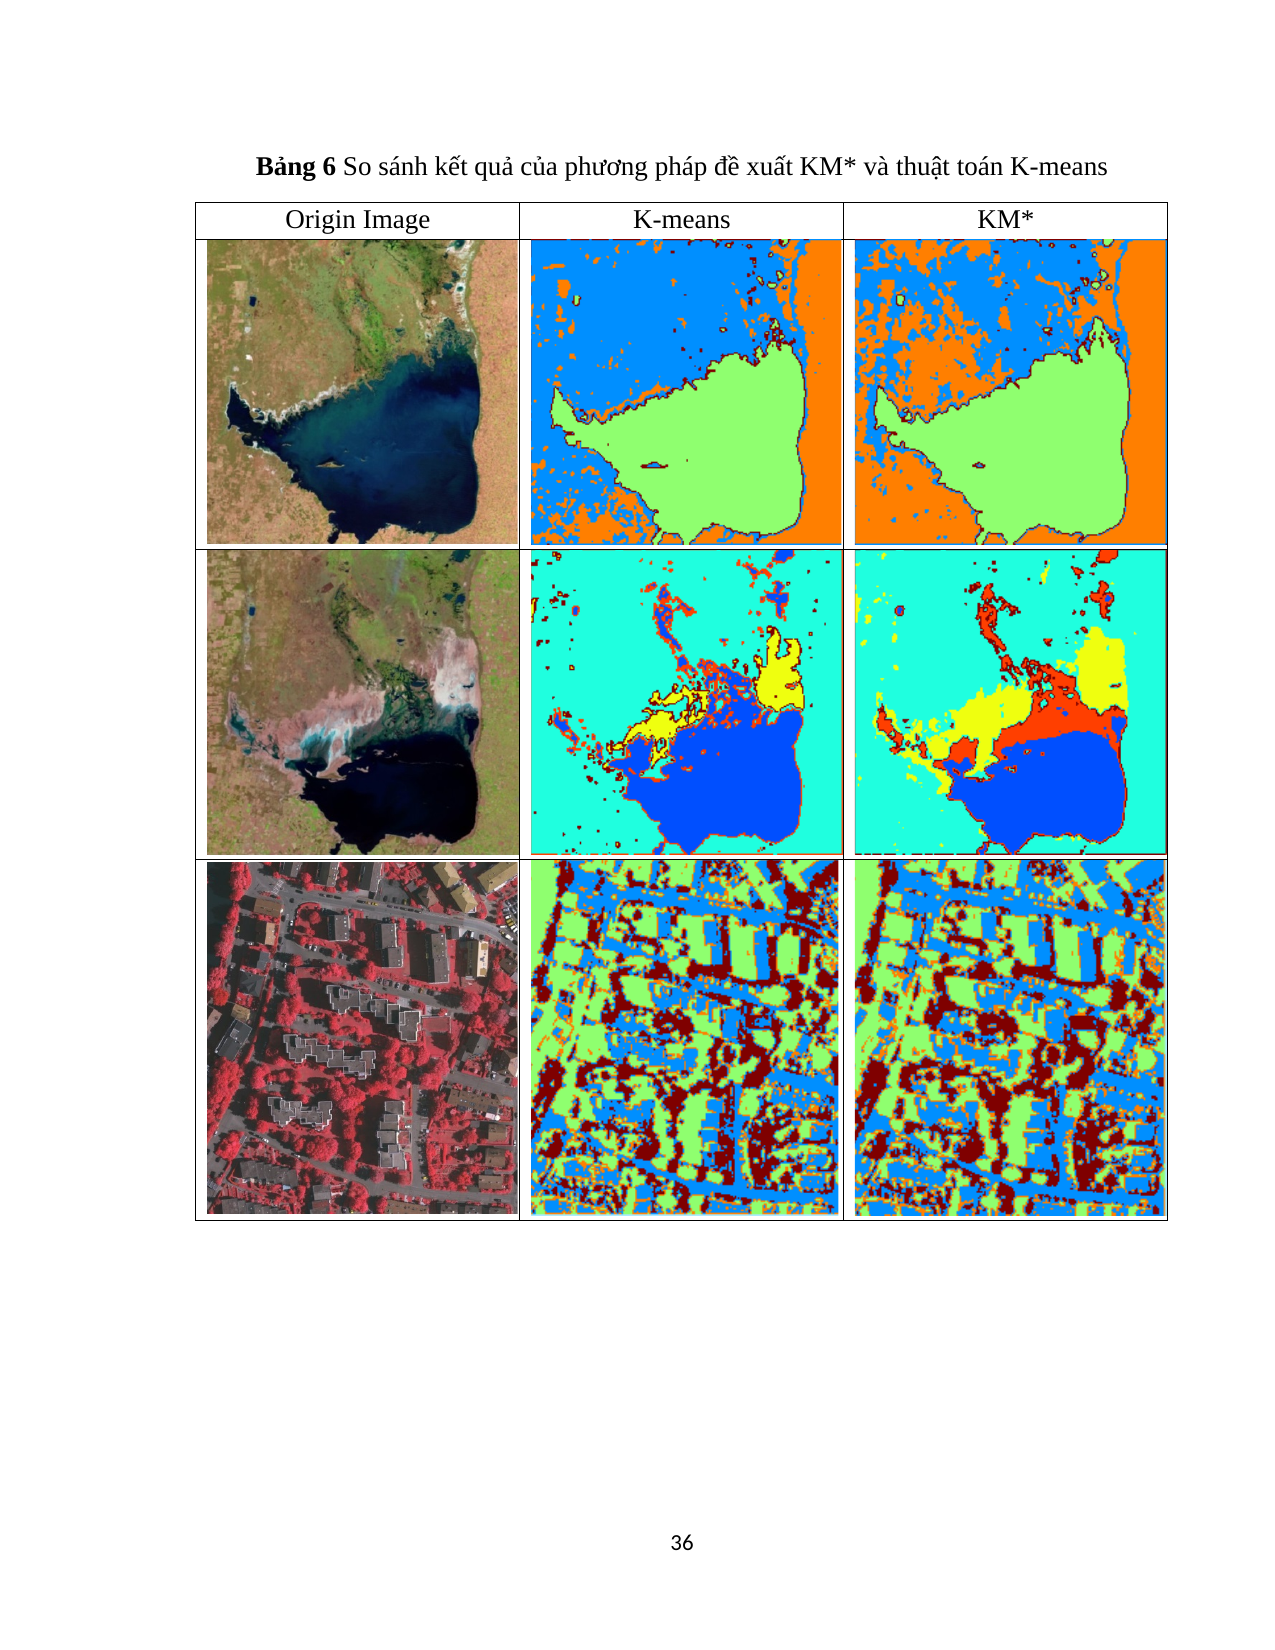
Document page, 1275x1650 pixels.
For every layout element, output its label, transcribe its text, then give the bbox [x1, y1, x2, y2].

table_cell [196, 860, 519, 1220]
table_header KM* [844, 203, 1167, 239]
table_header Origin Image [196, 203, 519, 239]
text Bảng 6 So sánh kết quả của phương pháp đề xuất KM* và thuật toán K-means [207, 150, 1156, 181]
picture [531, 239, 842, 545]
picture [207, 862, 518, 1214]
table_cell [520, 550, 843, 859]
picture [854, 860, 1167, 1216]
table_header K-means [520, 203, 843, 239]
table_cell [844, 860, 1167, 1220]
table_cell [844, 240, 1167, 549]
picture [207, 550, 519, 855]
table_cell [844, 550, 1167, 859]
table_cell [520, 240, 843, 549]
picture [854, 239, 1167, 545]
picture [531, 860, 839, 1216]
picture [854, 550, 1167, 855]
table_cell [196, 240, 519, 549]
picture [207, 240, 518, 544]
picture [531, 550, 843, 855]
table_cell [196, 550, 519, 859]
table_cell [520, 860, 843, 1220]
